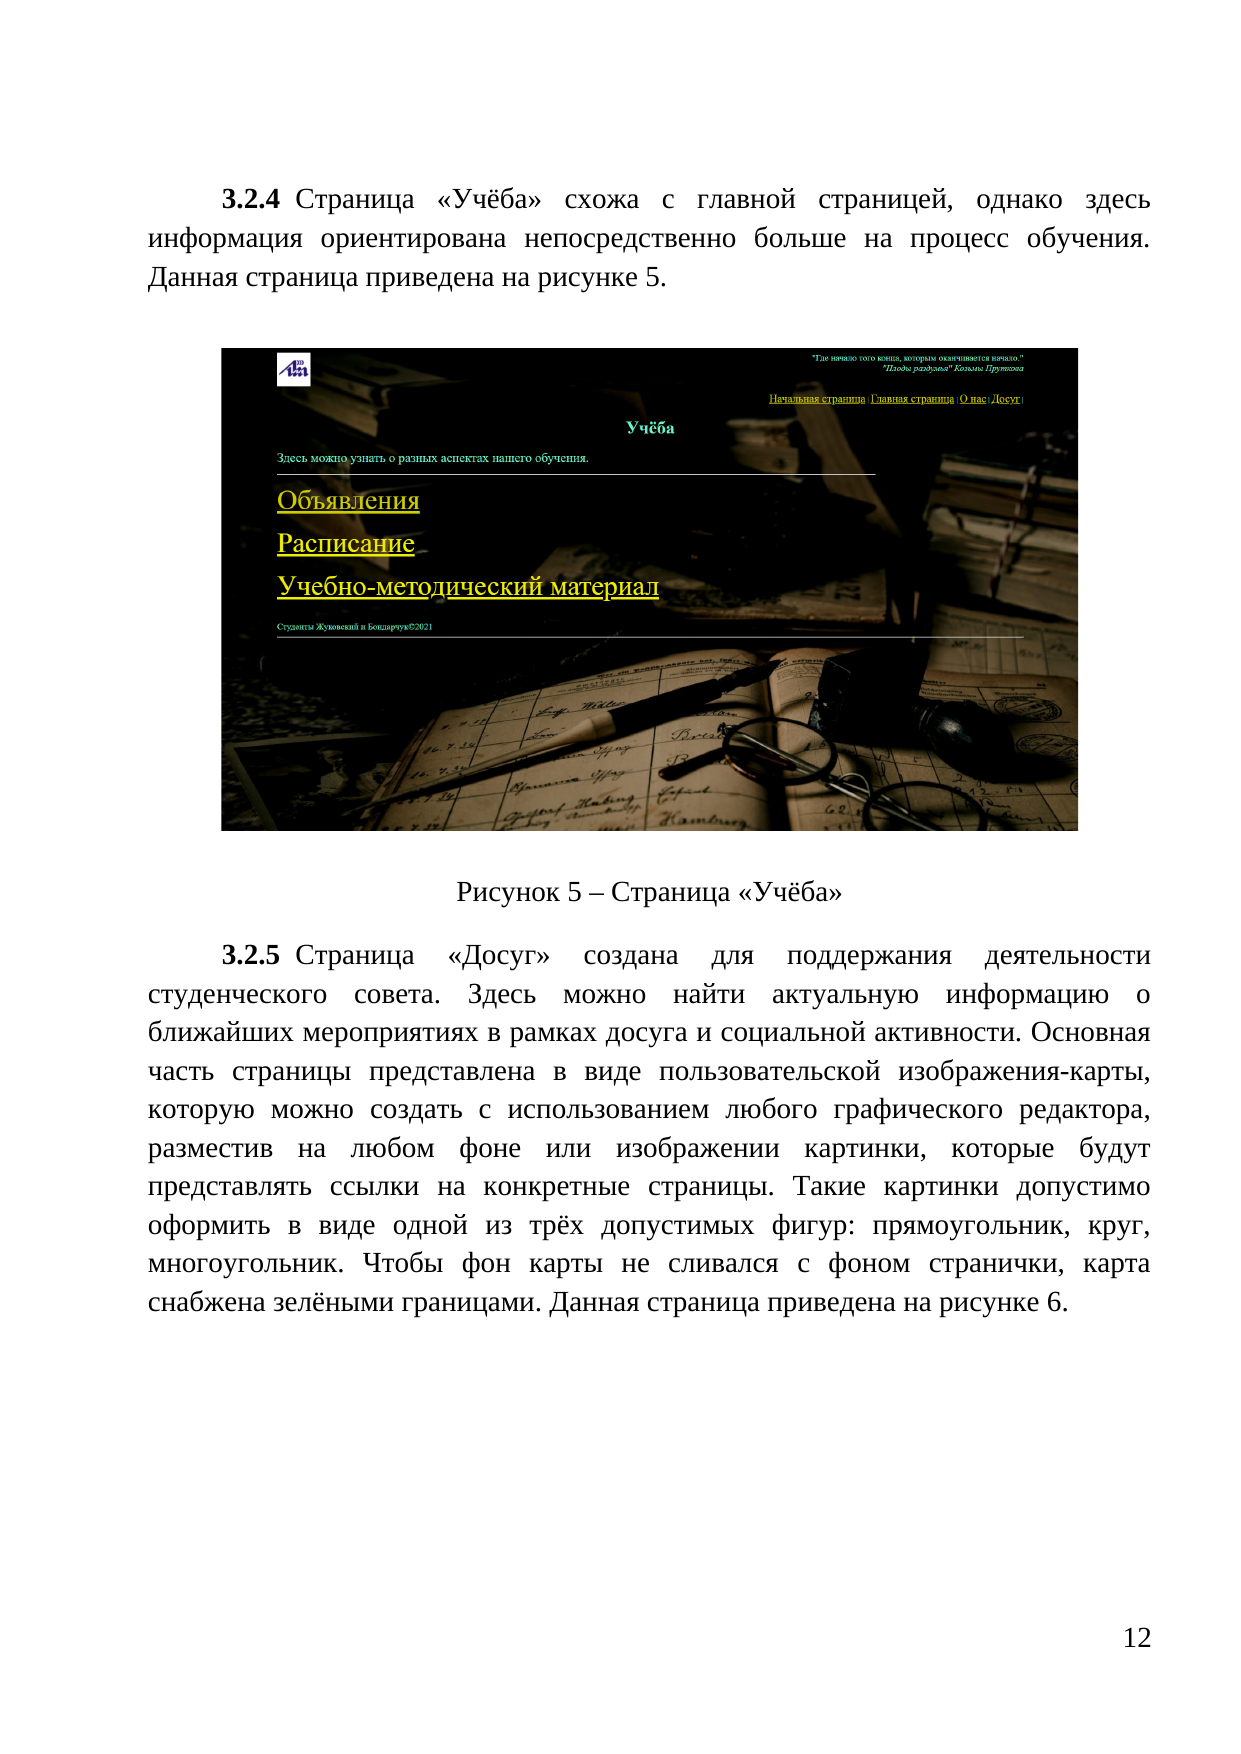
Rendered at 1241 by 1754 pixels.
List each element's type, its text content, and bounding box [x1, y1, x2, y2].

subtitle Страница «Учёба» схожа с главной страницей, однако здесь информация ориентирована непосредственно больше на процесс обучения. Данная страница приведена на рисунке 5. [148, 182, 1152, 292]
subtitle Страница «Досуг» создана для поддержания деятельности студенческого совета. Здесь можно найти актуальную информацию о ближайших мероприятиях в рамках досуга и социальной активности. Основная часть страницы представлена в виде пользовательской изображения-карты, которую можно создать с использованием любого графического редактора, разместив на любом фоне или изображении картинки, которые будут представлять ссылки на конкретные страницы. Такие картинки допустимо оформить в виде одной из трёх допустимых фигур: прямоугольник, круг, многоугольник. Чтобы фон карты не сливался с фоном странички, карта снабжена зелёными границами. Данная страница приведена на рисунке 6. [148, 937, 1152, 1318]
picture [221, 348, 1079, 831]
text Рисунок 5 – Страница «Учёба» [148, 874, 1152, 907]
